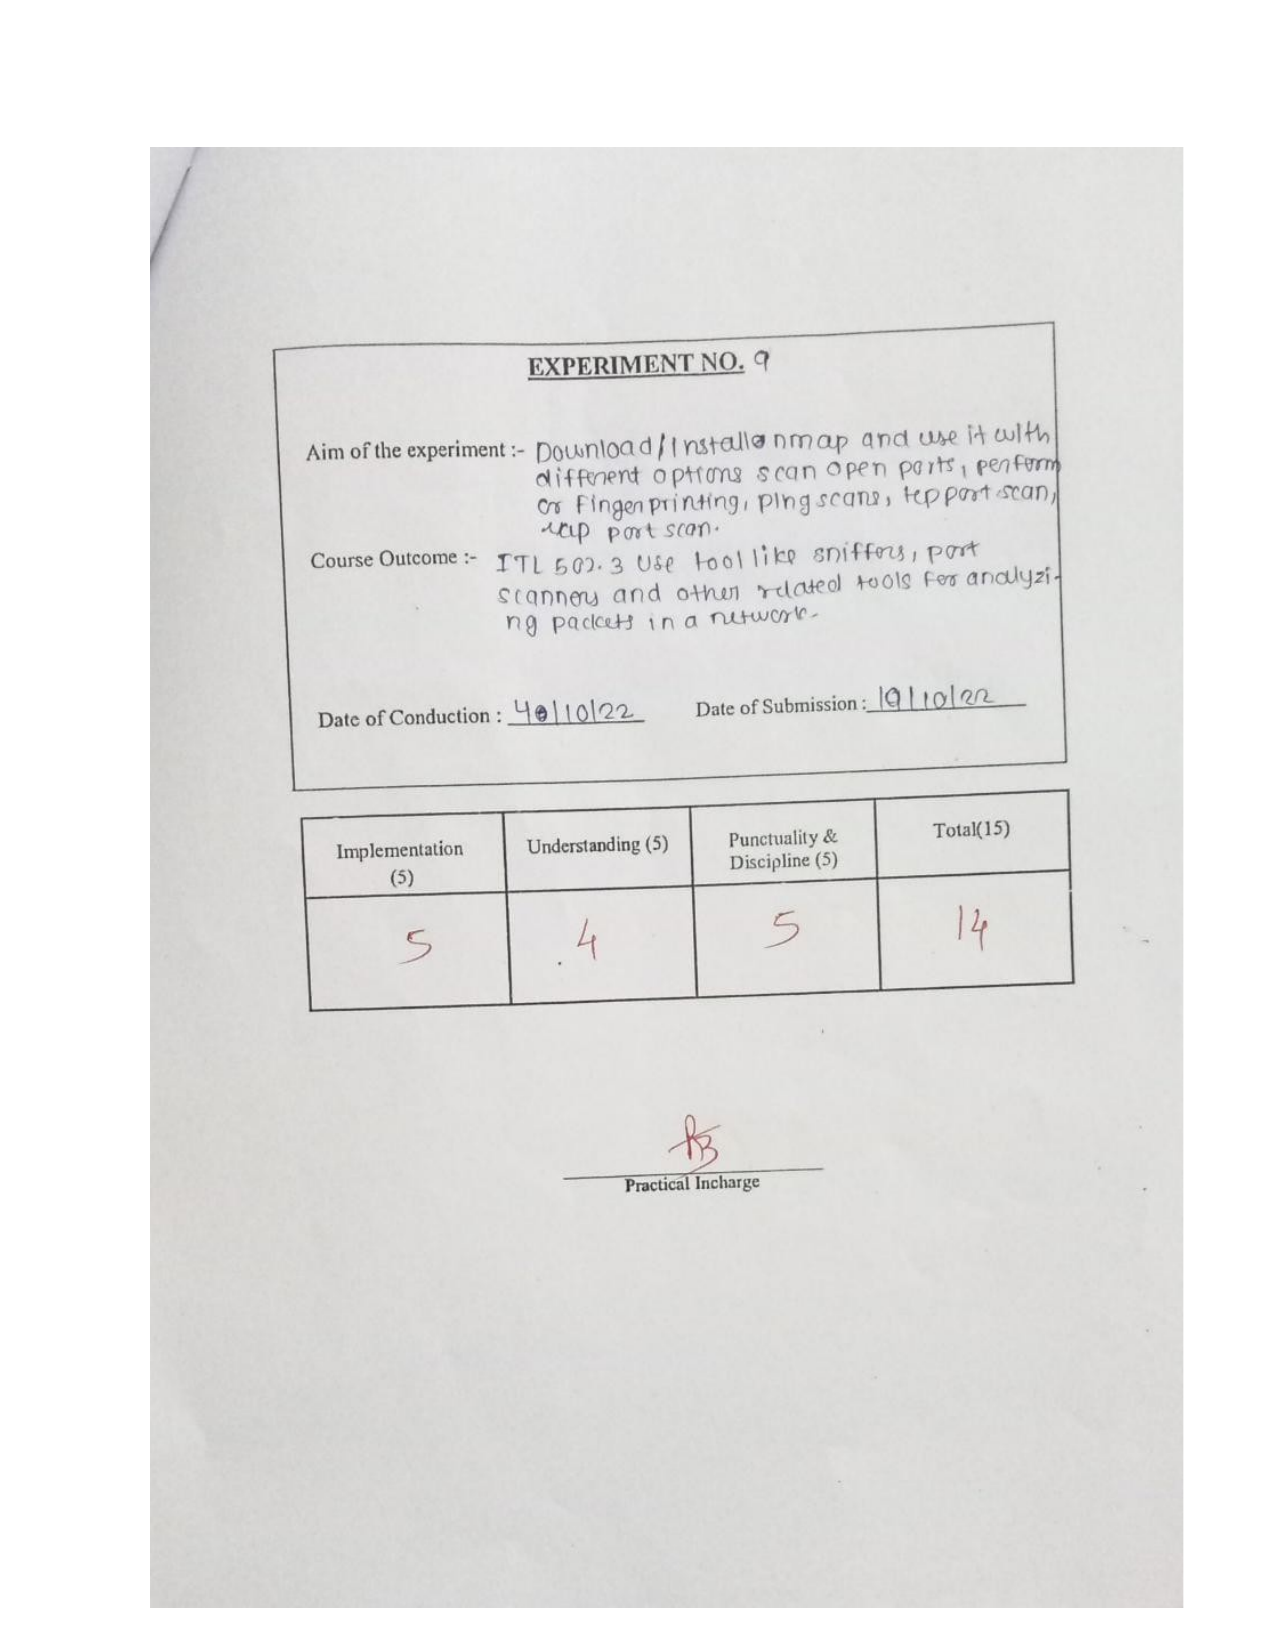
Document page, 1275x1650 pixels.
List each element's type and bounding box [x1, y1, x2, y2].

picture [150, 147, 1184, 1608]
